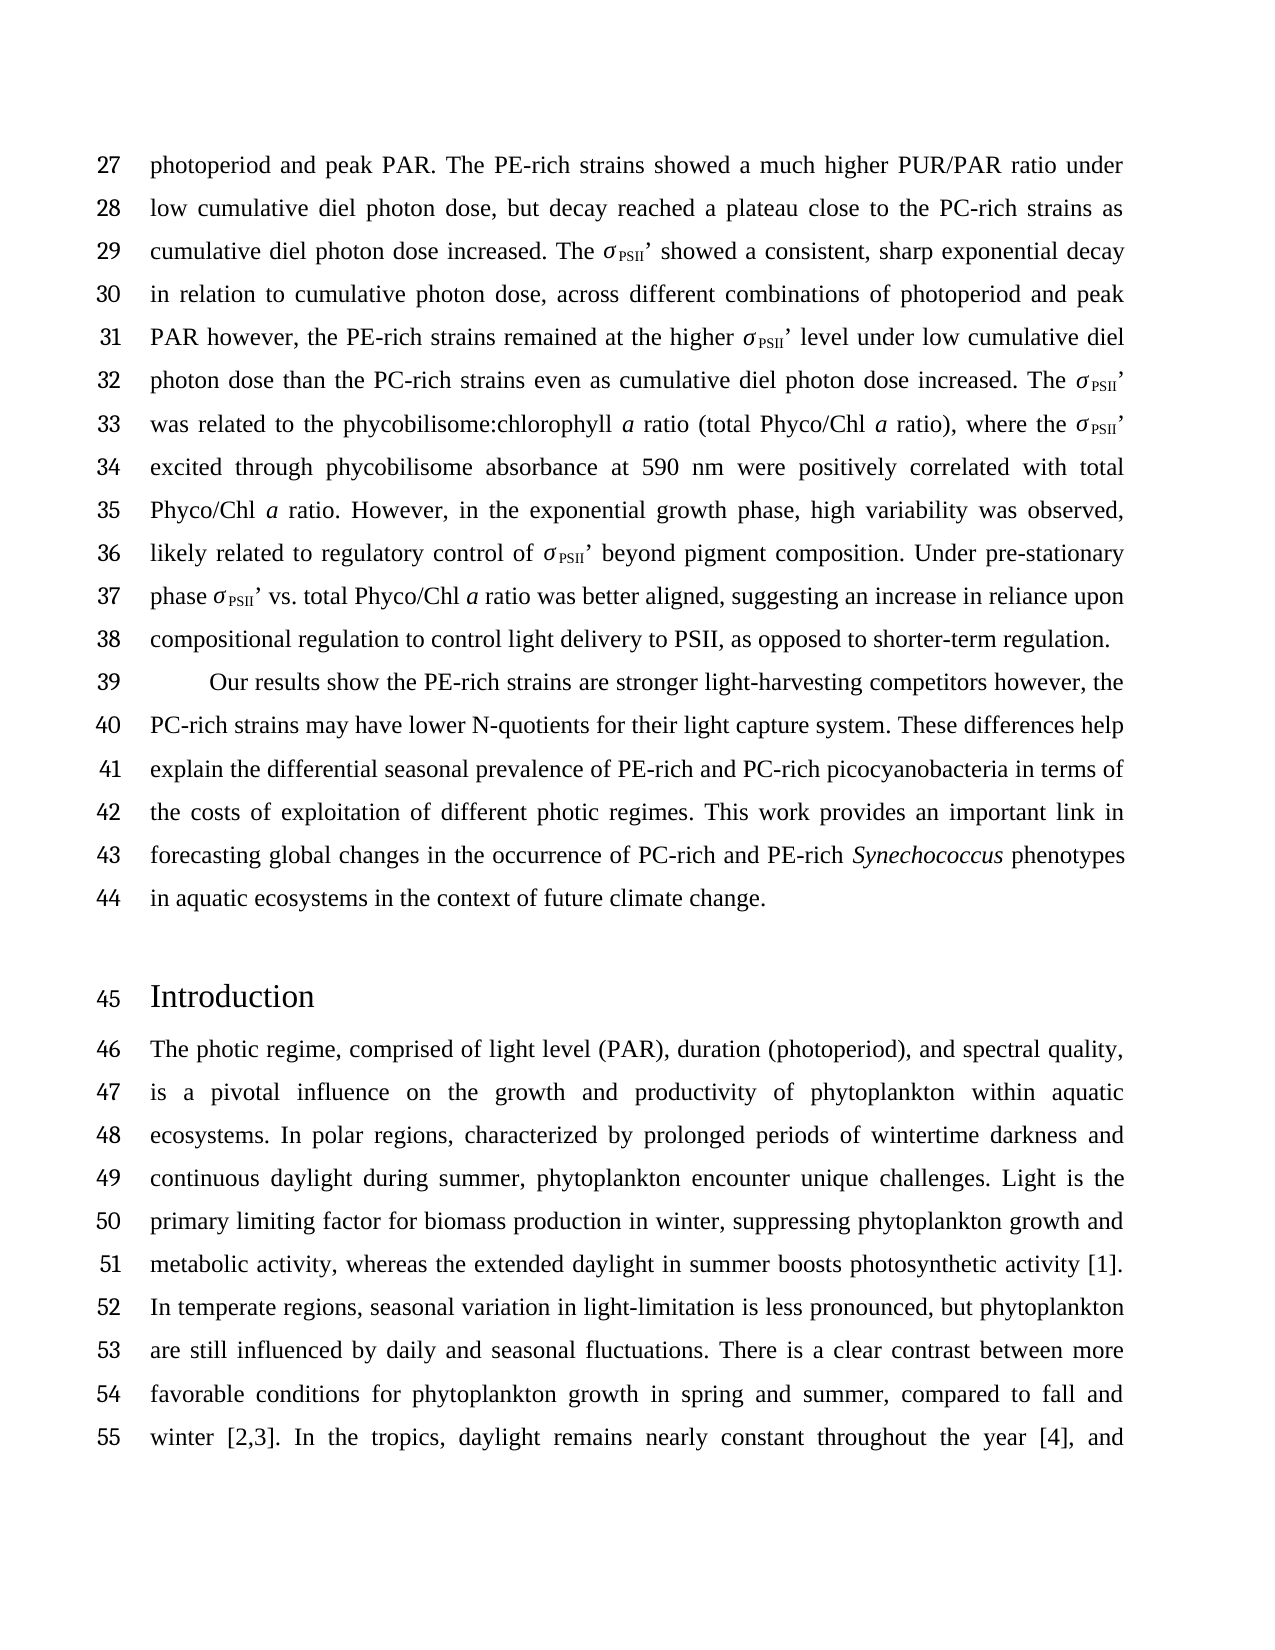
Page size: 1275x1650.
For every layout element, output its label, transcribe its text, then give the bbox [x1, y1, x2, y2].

text Our results show the PE-rich strains are stronger light-harvesting competitors however, the PC-rich strains may have lower N-quotients for their light capture system. These differences help explain the differential seasonal prevalence of PE-rich and PC-rich picocyanobacteria in terms of the costs of exploitation of different photic regimes. This work provides an important link in forecasting global changes in the occurrence of PC-rich and PE-rich Synechococcus phenotypes in aquatic ecosystems in the context of future climate change. [150, 667, 1125, 912]
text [150, 1034, 1125, 1451]
subtitle Introduction [150, 976, 1125, 1014]
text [150, 150, 1125, 653]
